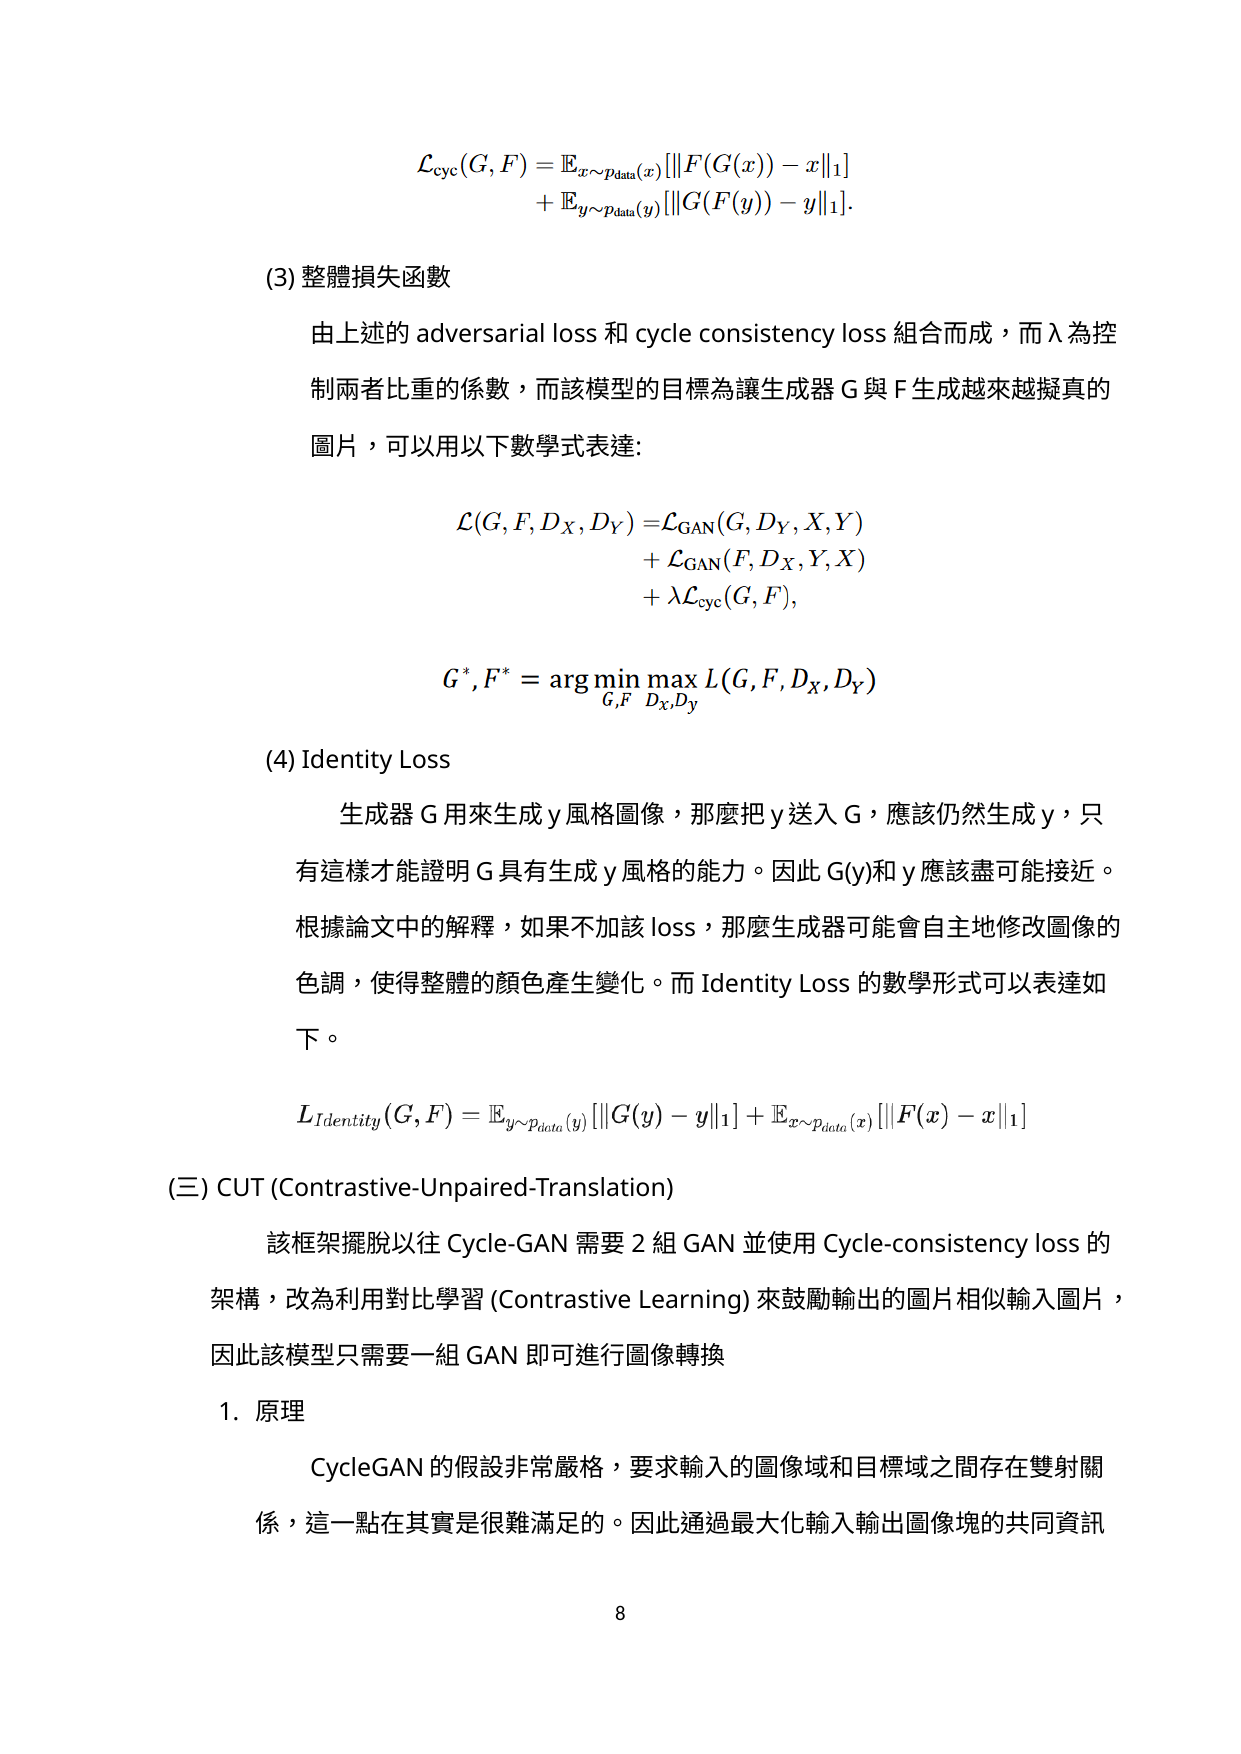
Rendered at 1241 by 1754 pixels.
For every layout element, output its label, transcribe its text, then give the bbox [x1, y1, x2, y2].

picture [433, 655, 886, 716]
picture [437, 498, 875, 613]
text (4) Identity Loss [218, 740, 1122, 777]
list 由上述的 adversarial loss 和 cycle consistency loss 組合而成，而λ為控制兩者比重的係數，而該模型的目標為讓生成器G與F生成越來越擬真的圖片，可以用以下數學式表達: [310, 313, 1122, 463]
picture [403, 137, 870, 231]
list (3) 整體損失函數 [266, 257, 1122, 295]
text 該框架擺脫以往 Cycle-GAN 需要 2 組 GAN 並使用 Cycle-consistency loss 的架構，改為利用對比學習 (Contrastive Learning) 來鼓勵輸出的圖片相似輸入圖片，因此該模型只需要一組 GAN 即可進行圖像轉換 [210, 1223, 1122, 1373]
picture [283, 1080, 1035, 1145]
text 生成器G用來生成y風格圖像，那麼把y送入G，應該仍然生成y，只有這樣才能證明G具有生成y風格的能力。因此G(y)和y應該盡可能接近。根據論文中的解釋，如果不加該loss，那麼生成器可能會自主地修改圖像的色調，使得整體的顏色產生變化。而 Identity Loss 的數學形式可以表達如下。 [295, 794, 1122, 1057]
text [256, 1446, 1122, 1540]
list CUT (Contrastive-Unpaired-Translation) [168, 1167, 1122, 1204]
list 原理 [218, 1391, 1122, 1428]
